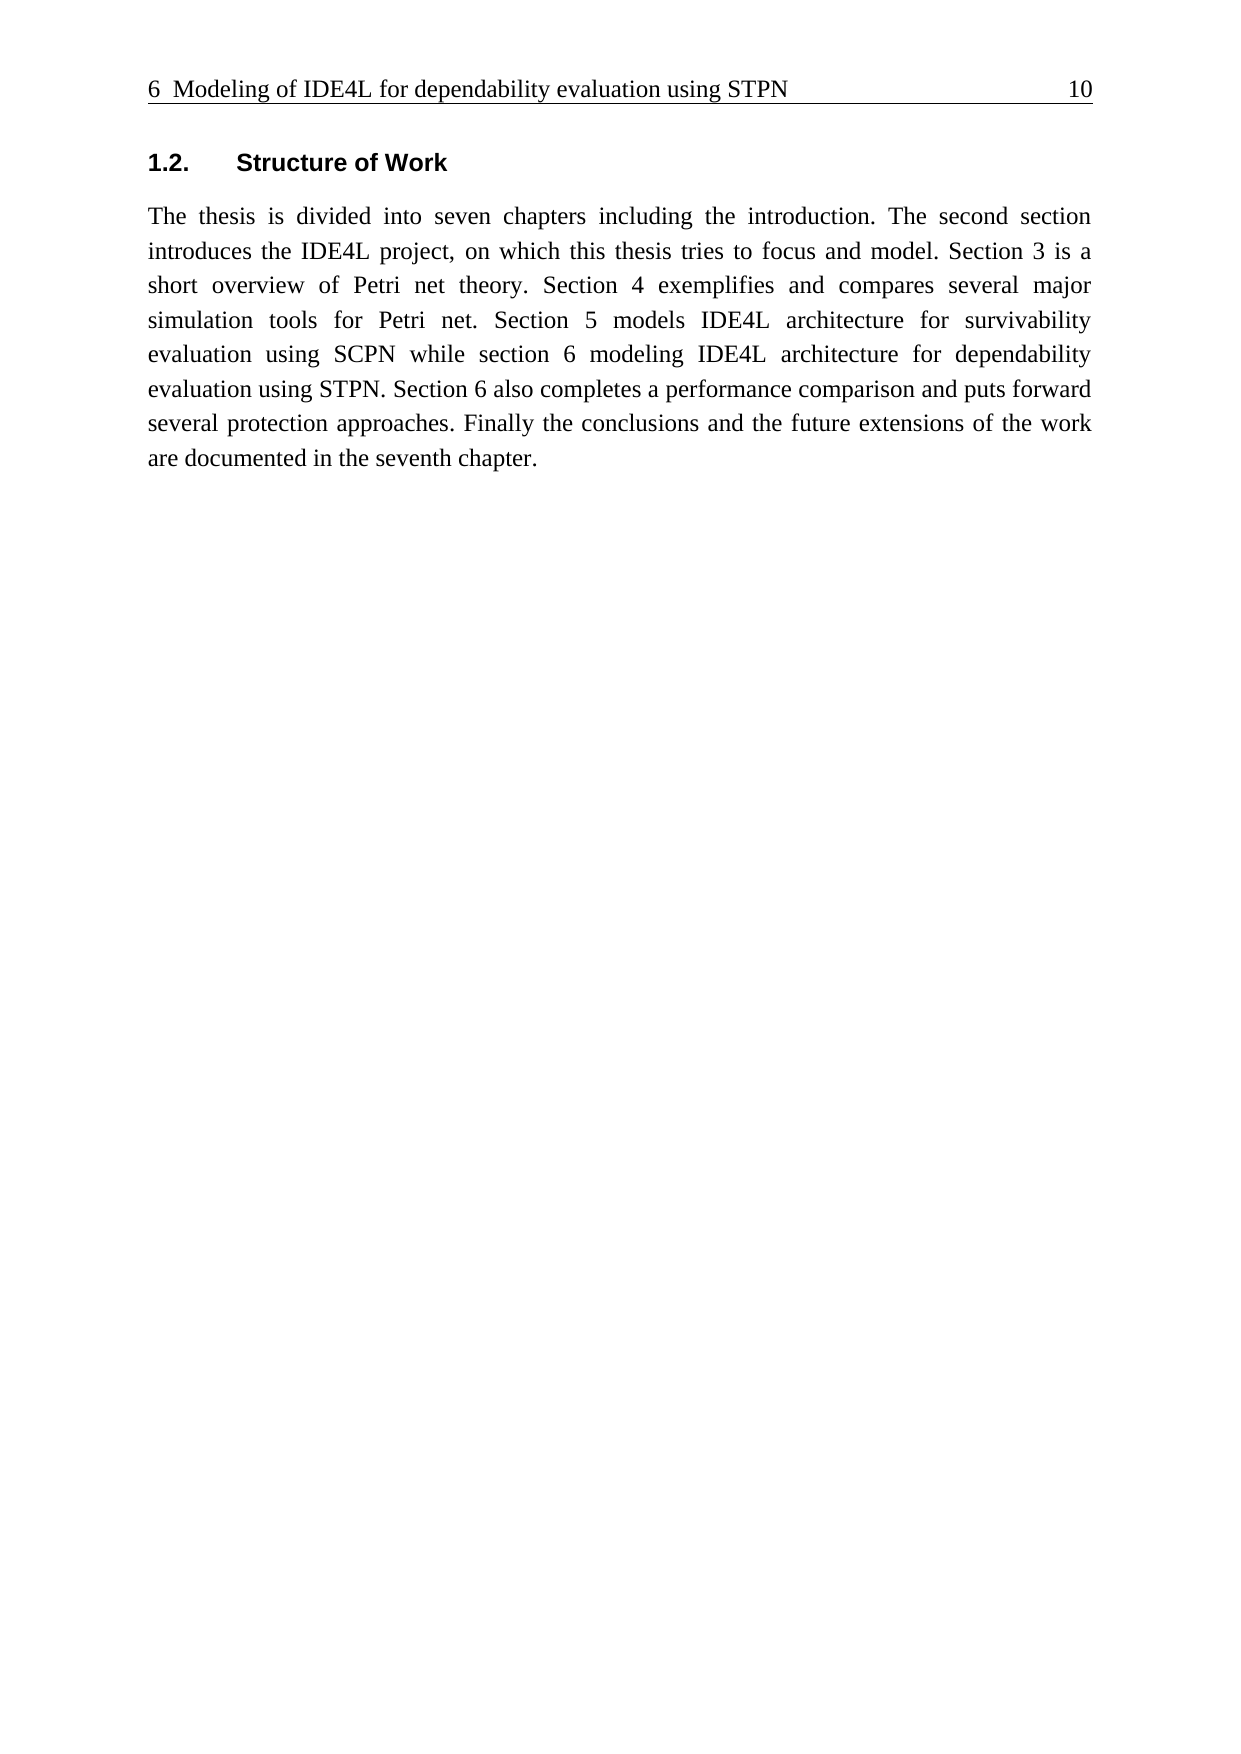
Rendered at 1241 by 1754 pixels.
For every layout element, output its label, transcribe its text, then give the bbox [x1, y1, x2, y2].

title Structure of Work [148, 148, 1093, 176]
text The thesis is divided into seven chapters including the introduction. The second section introduces the IDE4L project, on which this thesis tries to focus and model. Section 3 is a short overview of Petri net theory. Section 4 exemplifies and compares several major simulation tools for Petri net. Section 5 models IDE4L architecture for survivability evaluation using SCPN while section 6 modeling IDE4L architecture for dependability evaluation using STPN. Section 6 also completes a performance comparison and puts forward several protection approaches. Finally the conclusions and the future extensions of the work are documented in the seventh chapter. [148, 201, 1093, 471]
